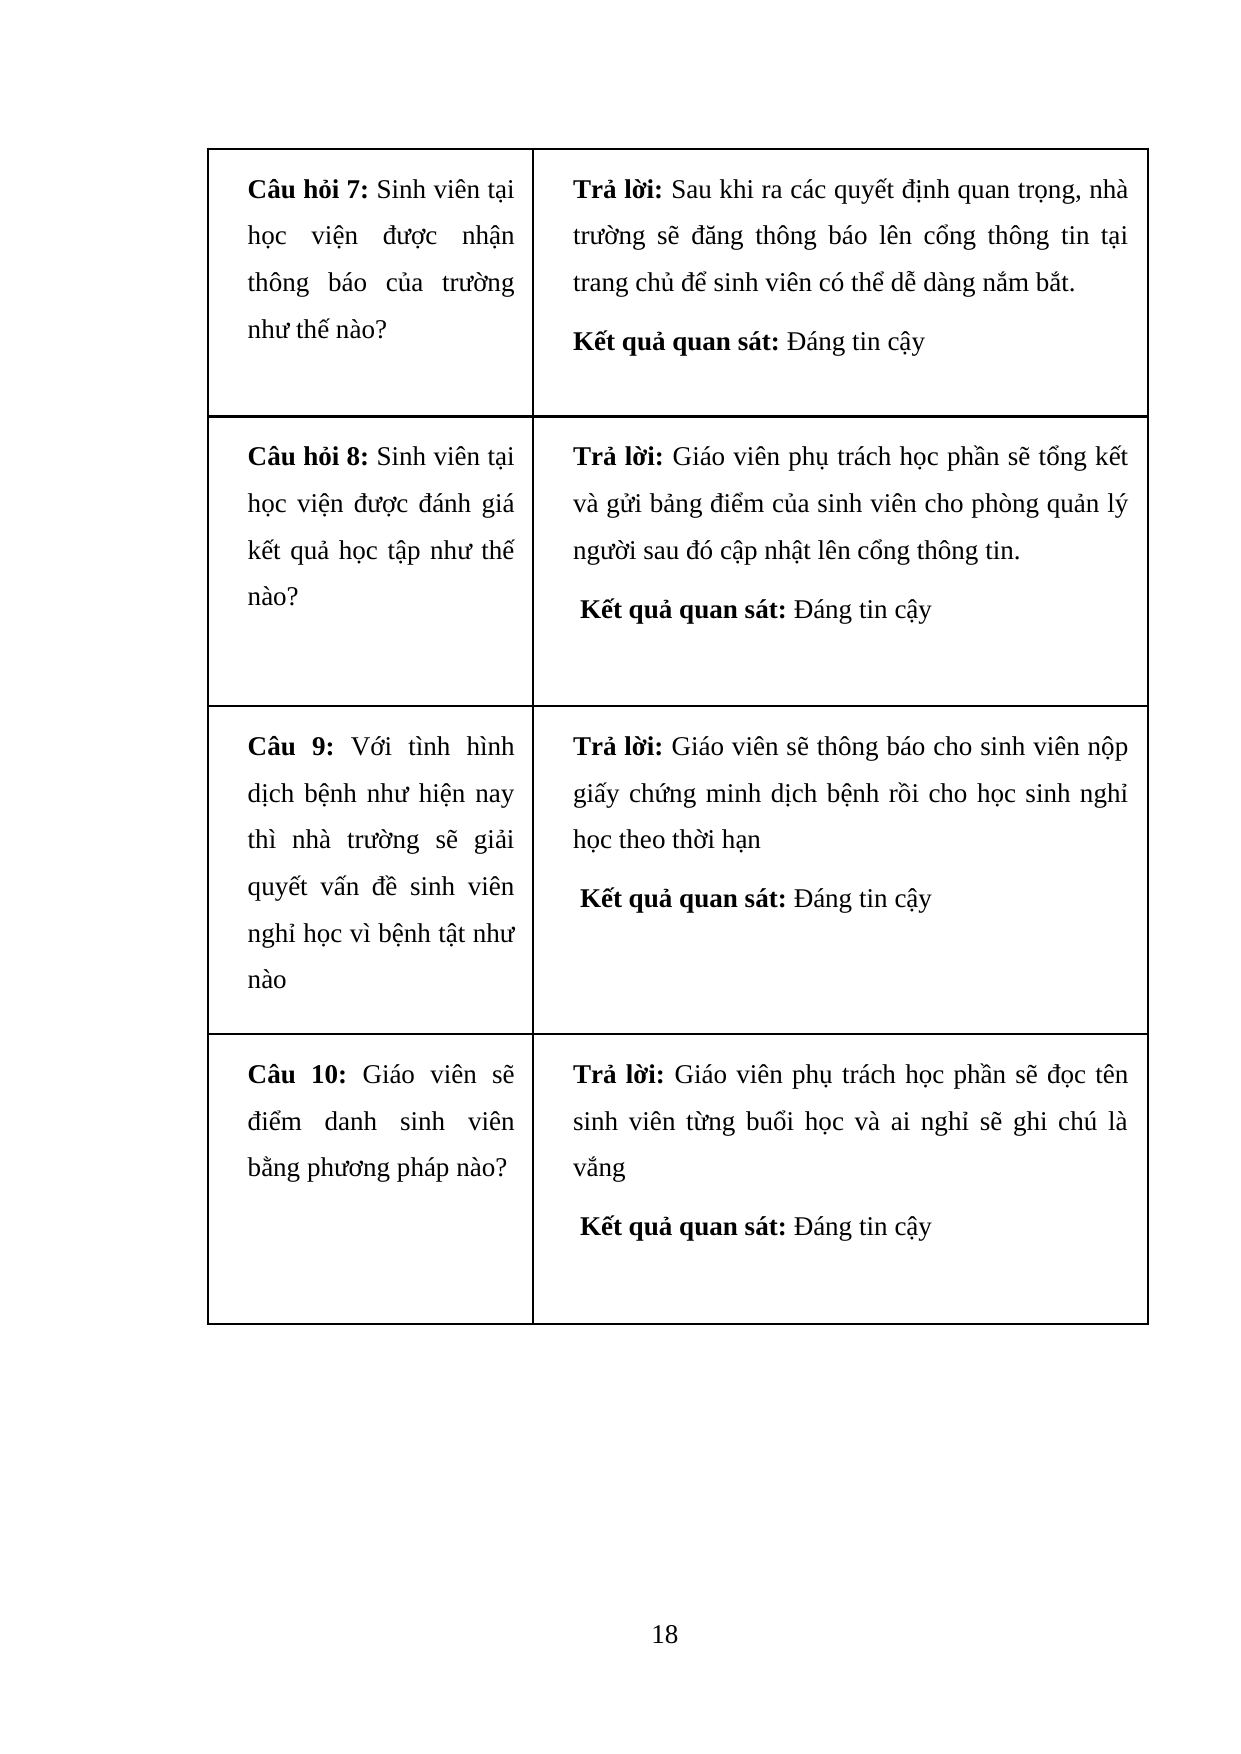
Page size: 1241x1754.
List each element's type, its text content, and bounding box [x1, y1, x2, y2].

table_cell Câu hỏi 8: Sinh viên tại học viện được đánh giá kết quả học tập như thế nào? [209, 418, 532, 705]
table_cell Câu hỏi 7: Sinh viên tại học viện được nhận thông báo của trường như thế nào? [209, 150, 532, 415]
table_cell Trả lời: Giáo viên phụ trách học phần sẽ tổng kết và gửi bảng điểm của sinh viên cho phòng quản lý người sau đó cập nhật lên cổng thông tin. Kết quả quan sát: Đáng tin cậy [534, 418, 1147, 705]
table_cell Câu 10: Giáo viên sẽ điểm danh sinh viên bằng phương pháp nào? [209, 1035, 532, 1322]
table_cell Trả lời: Sau khi ra các quyết định quan trọng, nhà trường sẽ đăng thông báo lên cổng thông tin tại trang chủ để sinh viên có thể dễ dàng nắm bắt. Kết quả quan sát: Đáng tin cậy [534, 150, 1147, 415]
table_cell Câu 9: Với tình hình dịch bệnh như hiện nay thì nhà trường sẽ giải quyết vấn đề sinh viên nghỉ học vì bệnh tật như nào [209, 707, 532, 1033]
table_cell Trả lời: Giáo viên sẽ thông báo cho sinh viên nộp giấy chứng minh dịch bệnh rồi cho học sinh nghỉ học theo thời hạn Kết quả quan sát: Đáng tin cậy [534, 707, 1147, 1033]
table_cell Trả lời: Giáo viên phụ trách học phần sẽ đọc tên sinh viên từng buổi học và ai nghỉ sẽ ghi chú là vắng Kết quả quan sát: Đáng tin cậy [534, 1035, 1147, 1322]
